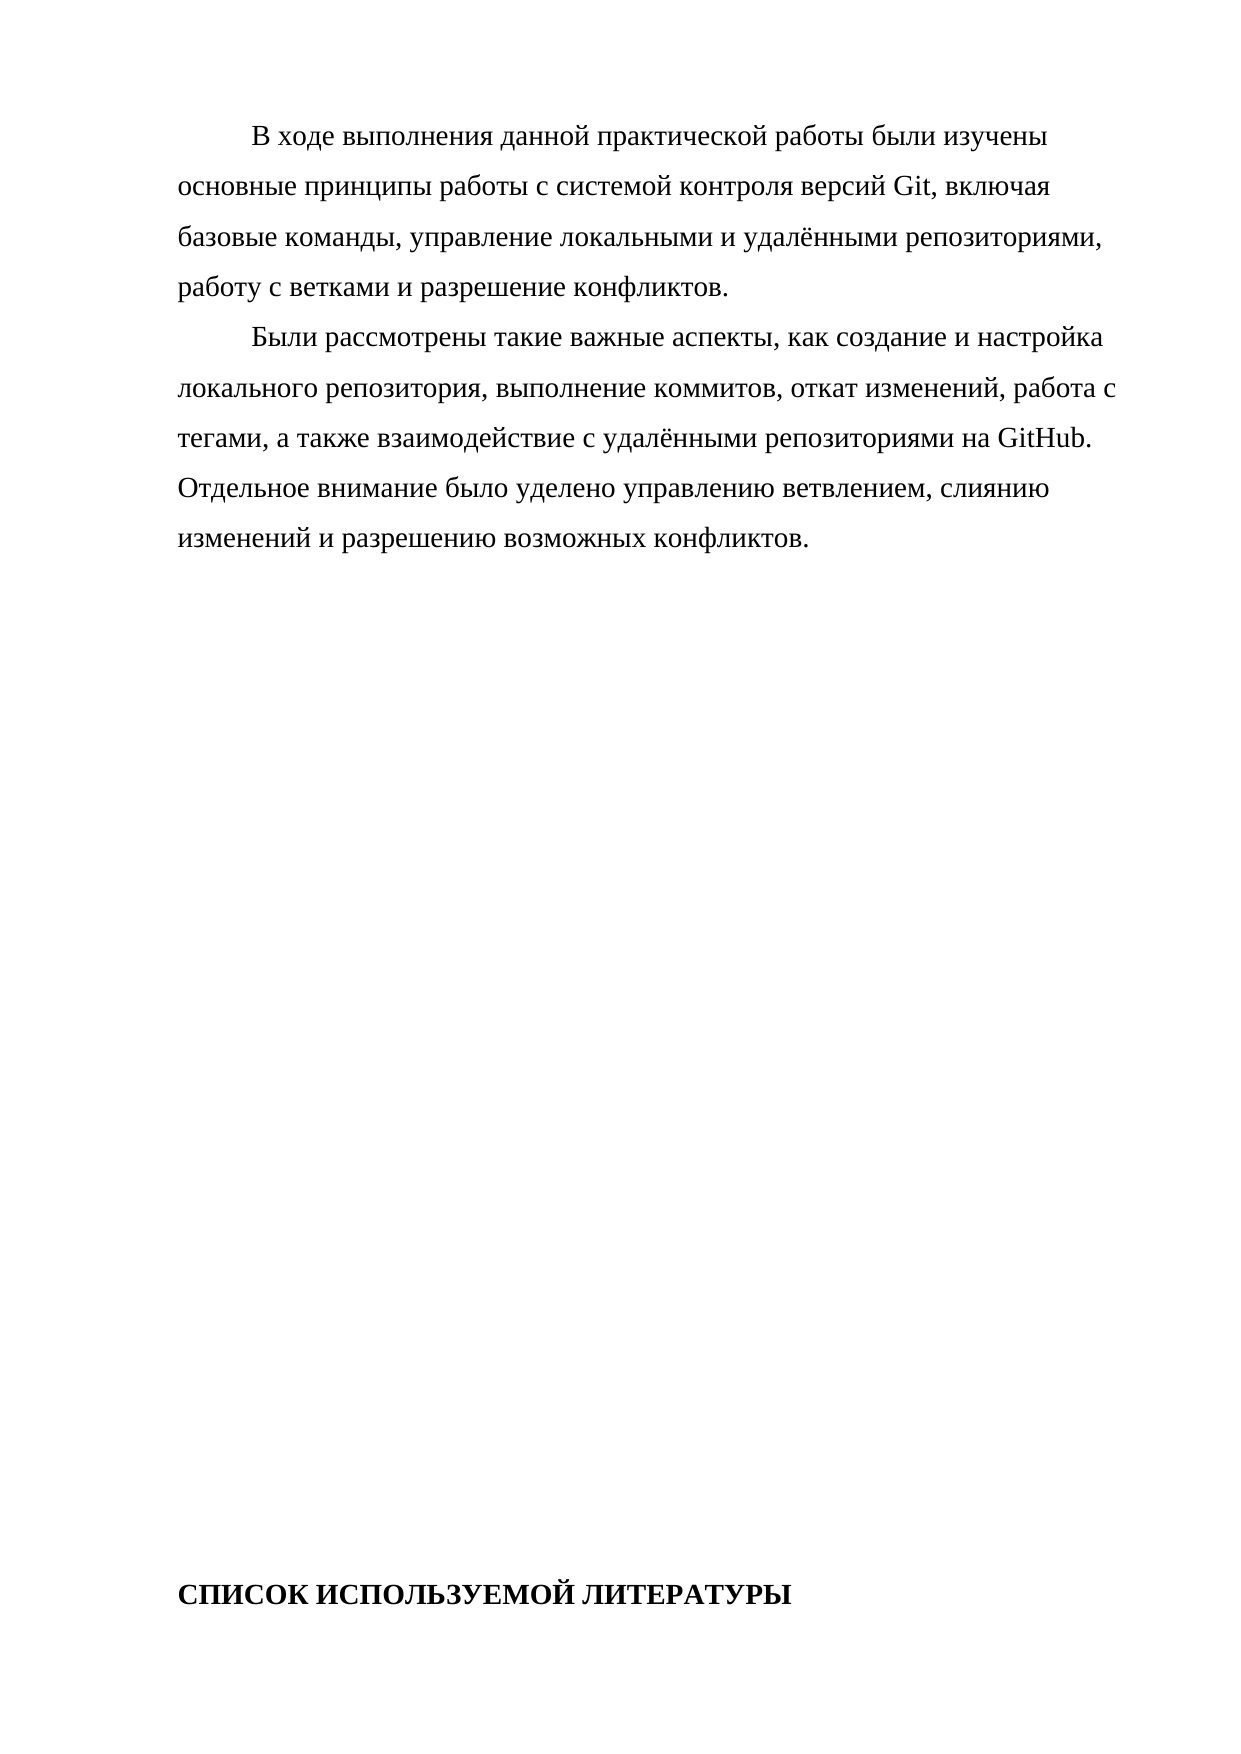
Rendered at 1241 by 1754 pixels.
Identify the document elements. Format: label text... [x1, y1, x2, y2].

text Были рассмотрены такие важные аспекты, как создание и настройка локального репозитория, выполнение коммитов, откат изменений, работа с тегами, а также взаимодействие с удалёнными репозиториями на GitHub. Отдельное внимание было уделено управлению ветвлением, слиянию изменений и разрешению возможных конфликтов. [177, 319, 1152, 554]
text В ходе выполнения данной практической работы были изучены основные принципы работы с системой контроля версий Git, включая базовые команды, управление локальными и удалёнными репозиториями, работу с ветками и разрешение конфликтов. [177, 118, 1152, 303]
text СПИСОК ИСПОЛЬЗУЕМОЙ ЛИТЕРАТУРЫ [177, 1577, 1152, 1611]
